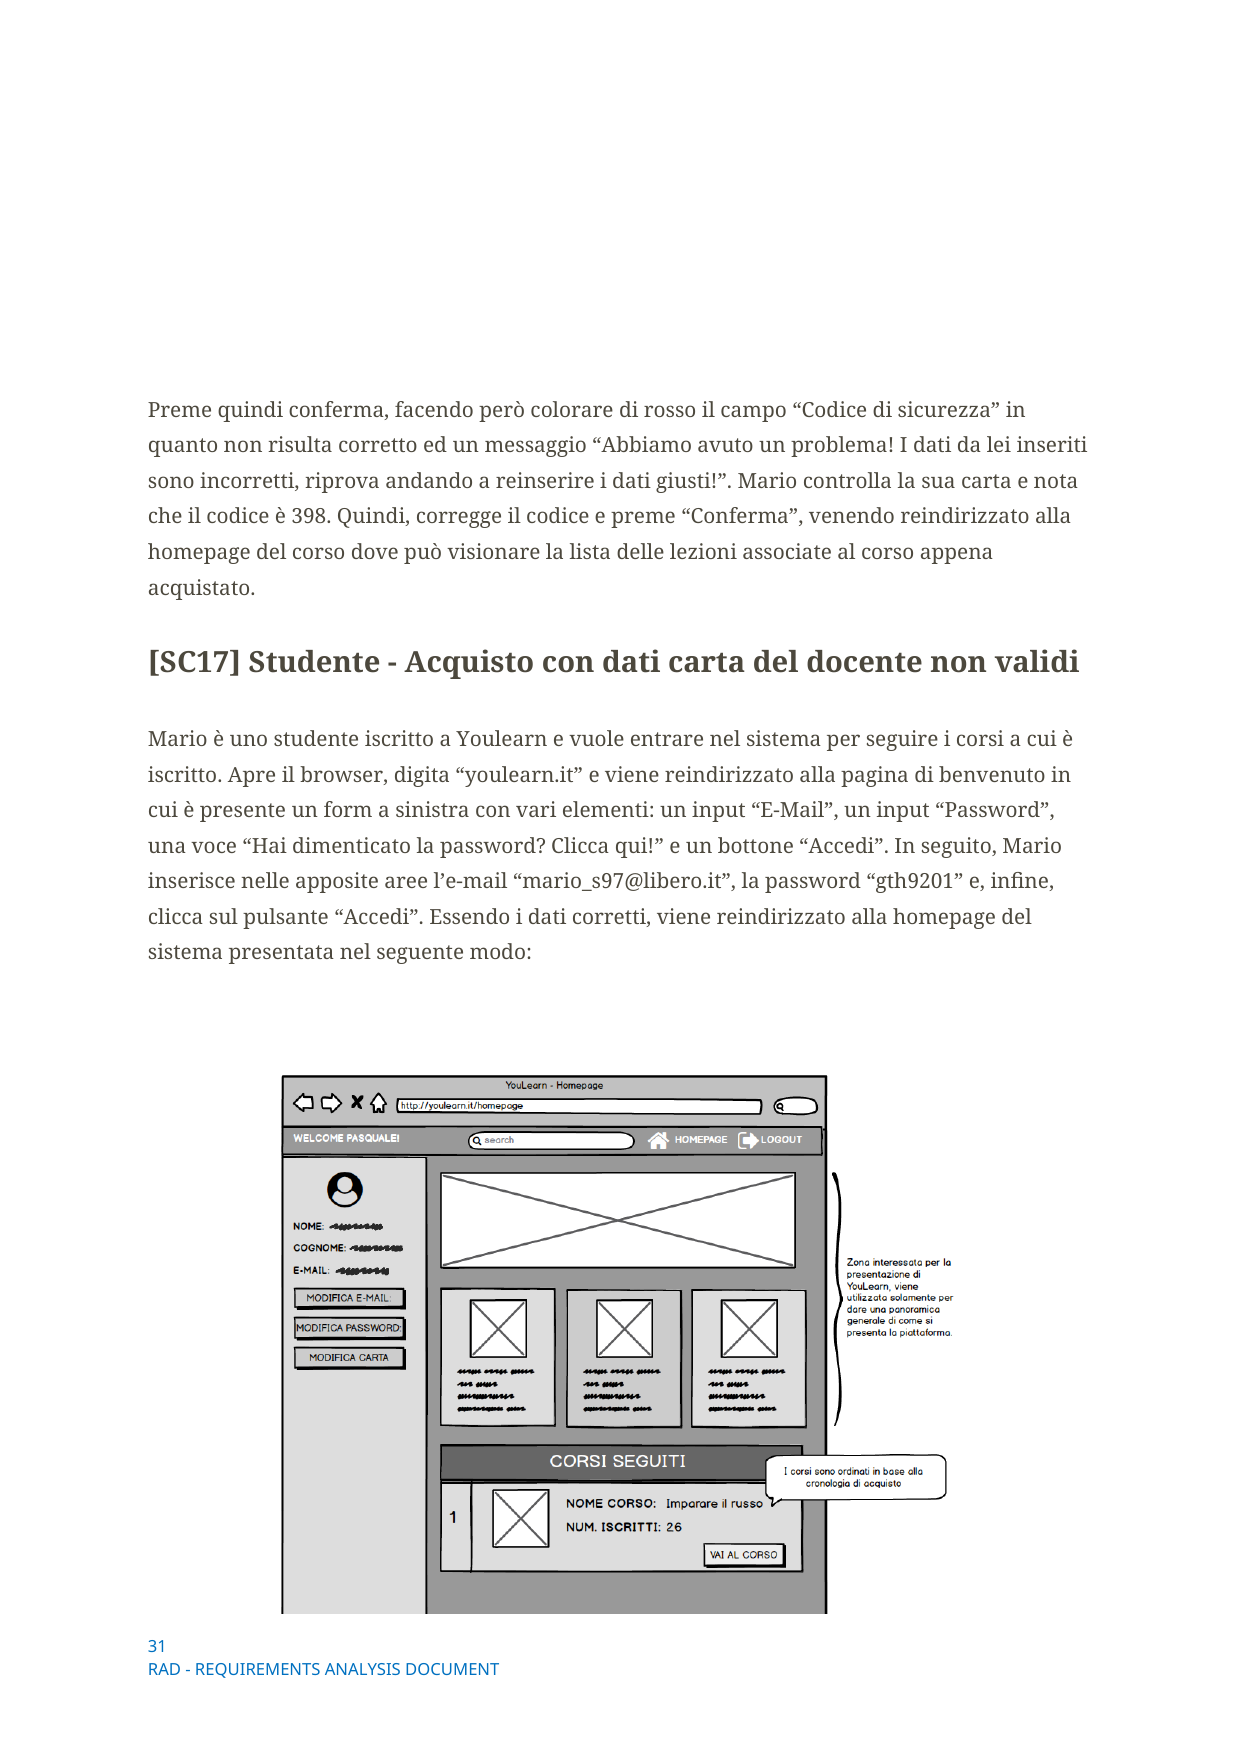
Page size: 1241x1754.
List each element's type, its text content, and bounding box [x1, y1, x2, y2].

text Preme quindi conferma, facendo però colorare di rosso il campo “Codice di sicurezza” in quanto non risulta corretto ed un messaggio “Abbiamo avuto un problema! I dati da lei inseriti sono incorretti, riprova andando a reinserire i dati giusti!”. Mario controlla la sua carta e nota che il codice è 398. Quindi, corregge il codice e preme “Conferma”, venendo reindirizzato alla homepage del corso dove può visionare la lista delle lezioni associate al corso appena acquistato. [148, 395, 1092, 601]
text [SC17] Studente - Acquisto con dati carta del docente non validi [148, 641, 1092, 681]
text Mario è uno studente iscritto a Youlearn e vuole entrare nel sistema per seguire i corsi a cui è iscritto. Apre il browser, digita “youlearn.it” e viene reindirizzato alla pagina di benvenuto in cui è presente un form a sinistra con vari elementi: un input “E-Mail”, un input “Password”, una voce “Hai dimenticato la password? Clicca qui!” e un bottone “Accedi”. In seguito, Mario inserisce nelle apposite aree l’e-mail “mario_s97@libero.it”, la password “gth9201” e, infine, clicca sul pulsante “Accedi”. Essendo i dati corretti, viene reindirizzato alla homepage del sistema presentata nel seguente modo: [148, 724, 1092, 966]
picture [281, 1075, 959, 1614]
